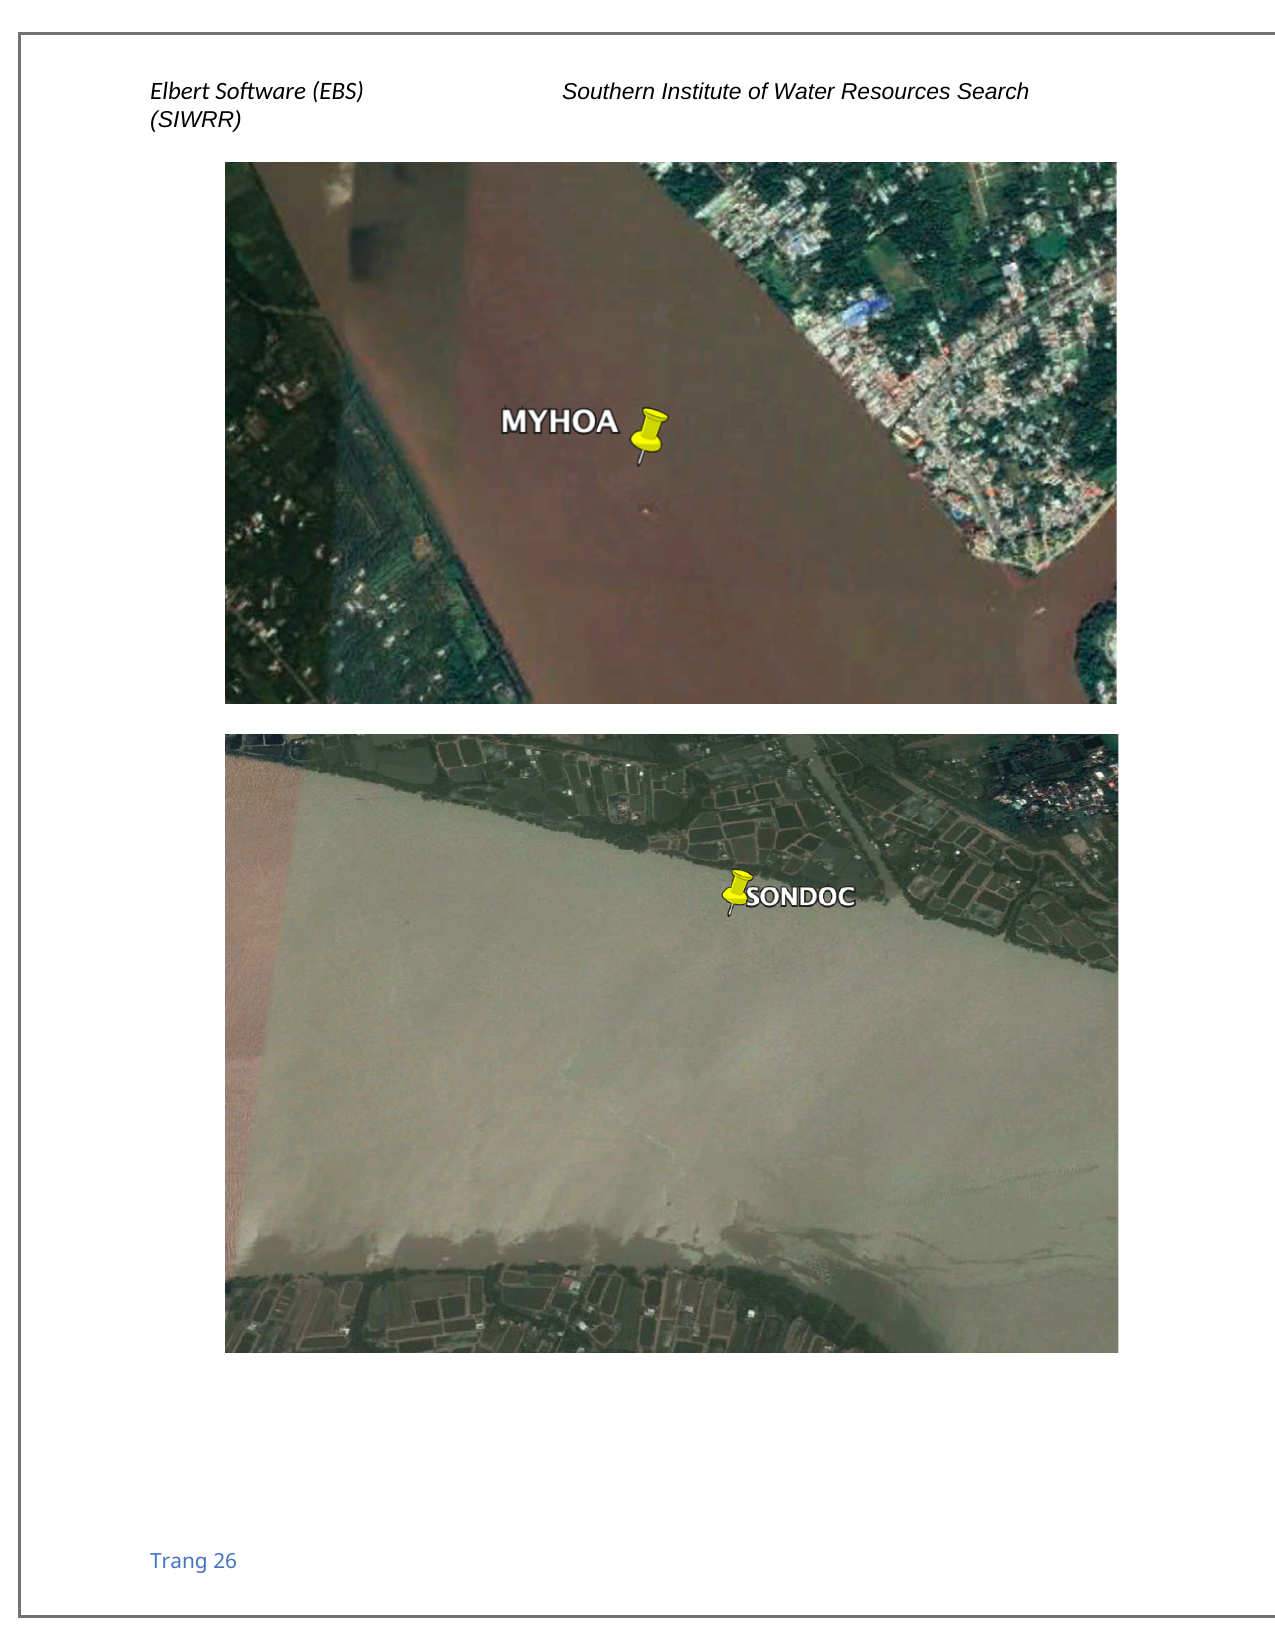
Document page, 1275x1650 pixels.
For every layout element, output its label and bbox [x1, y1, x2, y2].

picture [225, 734, 1119, 1353]
picture [225, 162, 1117, 704]
